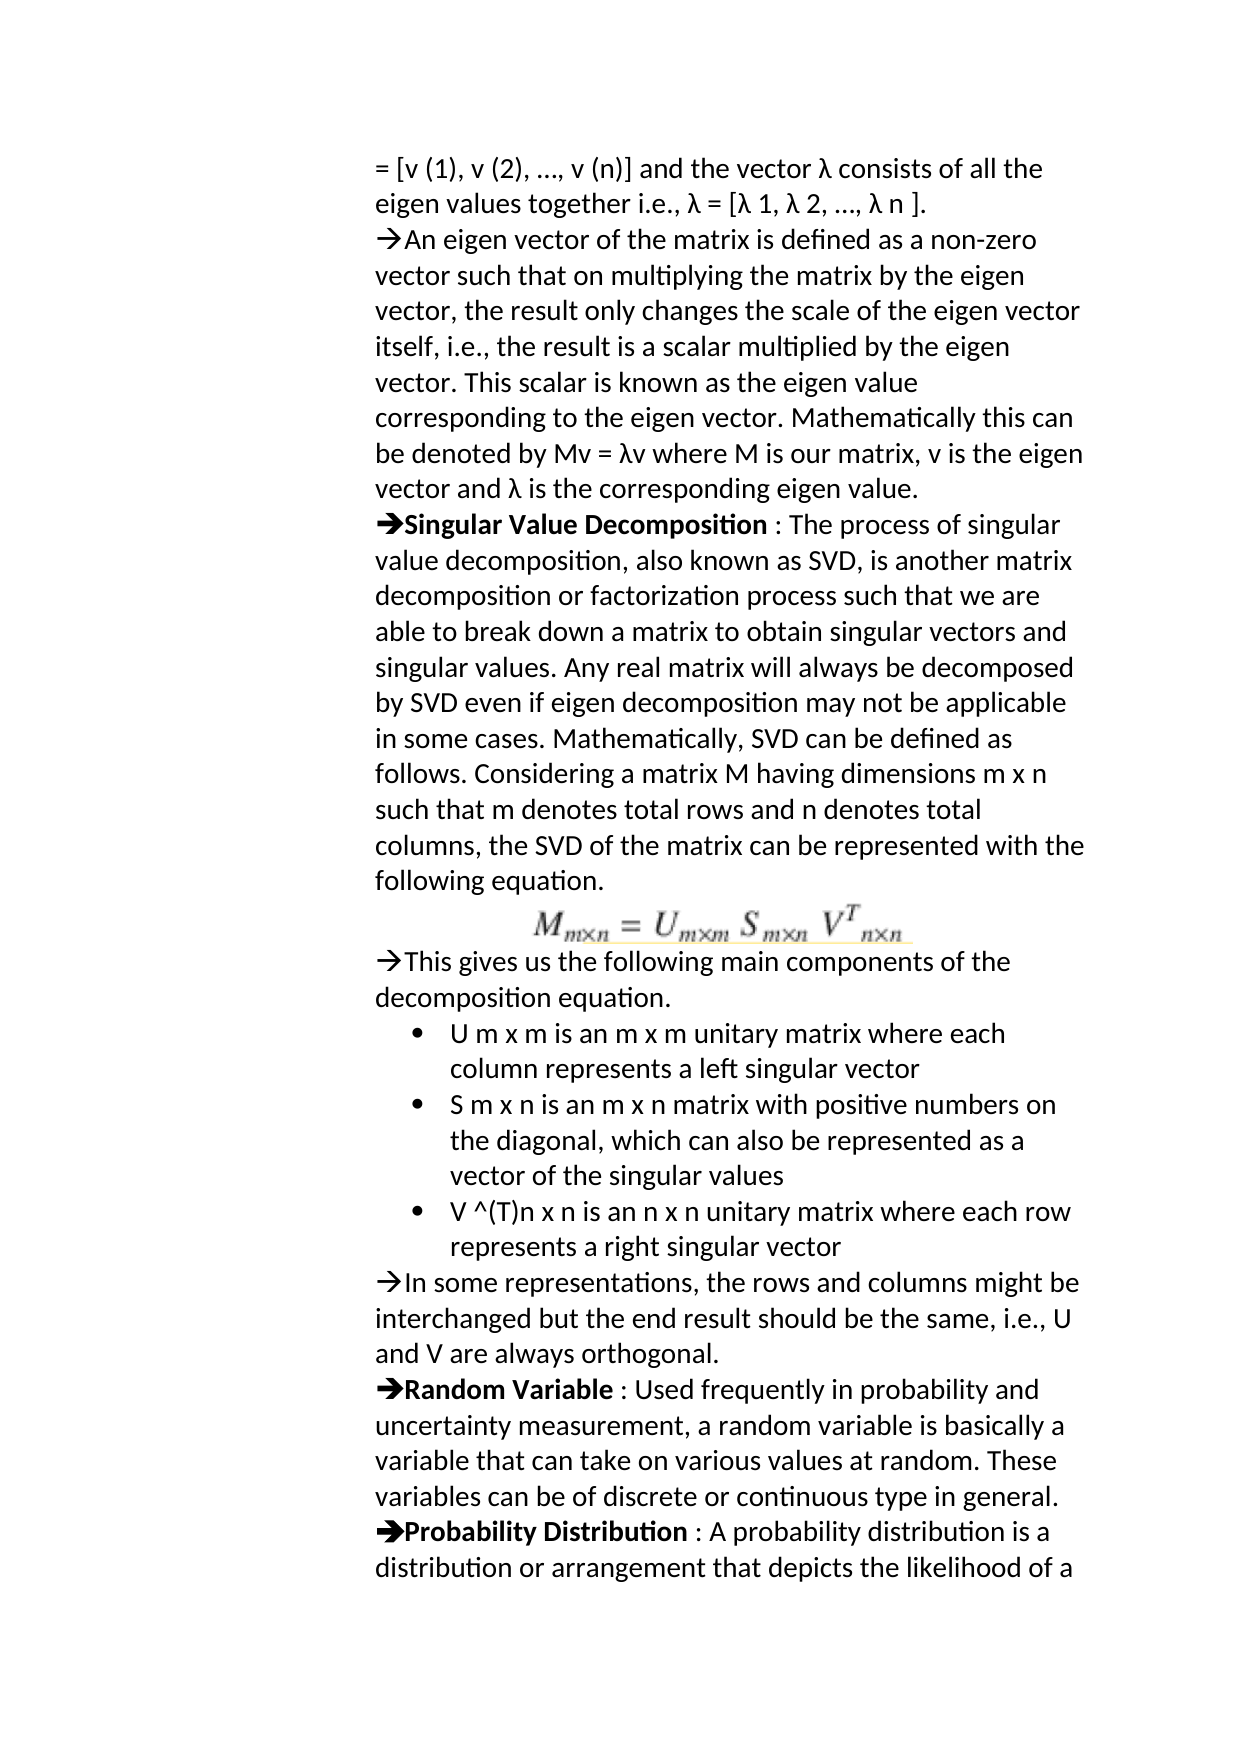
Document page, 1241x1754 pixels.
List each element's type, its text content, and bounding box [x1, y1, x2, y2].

text Singular Value Decomposition : The process of singular value decomposition, also known as SVD, is another matrix decomposition or factorization process such that we are able to break down a matrix to obtain singular vectors and singular values. Any real matrix will always be decomposed by SVD even if eigen decomposition may not be applicable in some cases. Mathematically, SVD can be defined as follows. Considering a matrix M having dimensions m x n [375, 506, 1090, 791]
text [375, 150, 1090, 221]
picture [525, 898, 913, 944]
list U m x m is an m x m unitary matrix where each column represents a left singular vector [412, 1015, 1090, 1086]
text This gives us the following main components of the decomposition equation. [375, 943, 1090, 1015]
text An eigen vector of the matrix is defined as a non-zero vector such that on multiplying the matrix by the eigen vector, the result only changes the scale of the eigen vector itself, i.e., the result is a scalar multiplied by the eigen vector. This scalar is known as the eigen value corresponding to the eigen vector. Mathematically this can be denoted by Mv = λv where M is our matrix, v is the eigen vector and λ is the corresponding eigen value. [375, 221, 1090, 506]
text In some representations, the rows and columns might be interchanged but the end result should be the same, i.e., U and V are always orthogonal. [375, 1264, 1090, 1371]
text such that m denotes total rows and n denotes total columns, the SVD of the matrix can be represented with the following equation. [375, 791, 1090, 898]
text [375, 1513, 1090, 1585]
list V ^(T)n x n is an n x n unitary matrix where each row represents a right singular vector [412, 1193, 1090, 1264]
text Random Variable : Used frequently in probability and uncertainty measurement, a random variable is basically a variable that can take on various values at random. These variables can be of discrete or continuous type in general. [375, 1371, 1090, 1513]
list S m x n is an m x n matrix with positive numbers on the diagonal, which can also be represented as a vector of the singular values [412, 1086, 1090, 1193]
